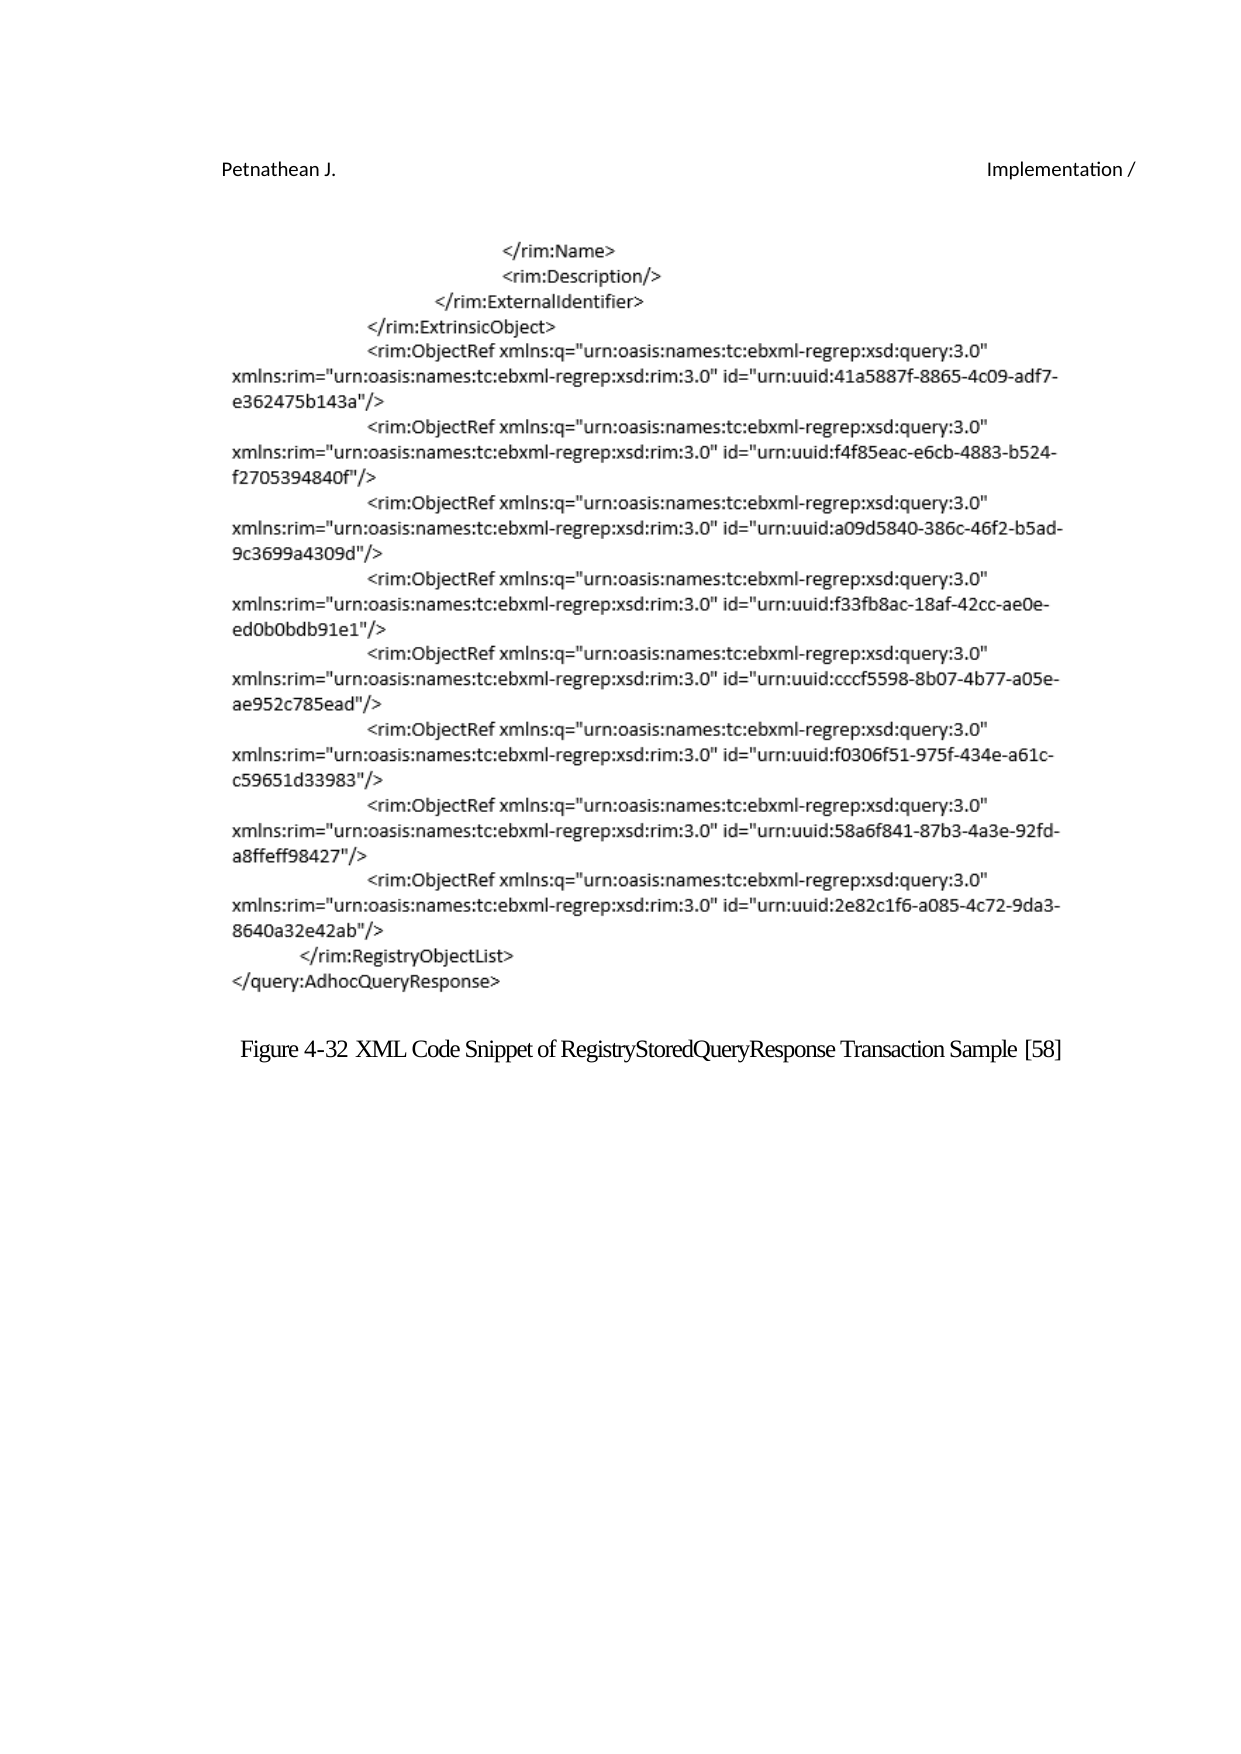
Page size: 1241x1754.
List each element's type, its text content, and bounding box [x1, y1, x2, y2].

picture [221, 221, 1125, 1009]
